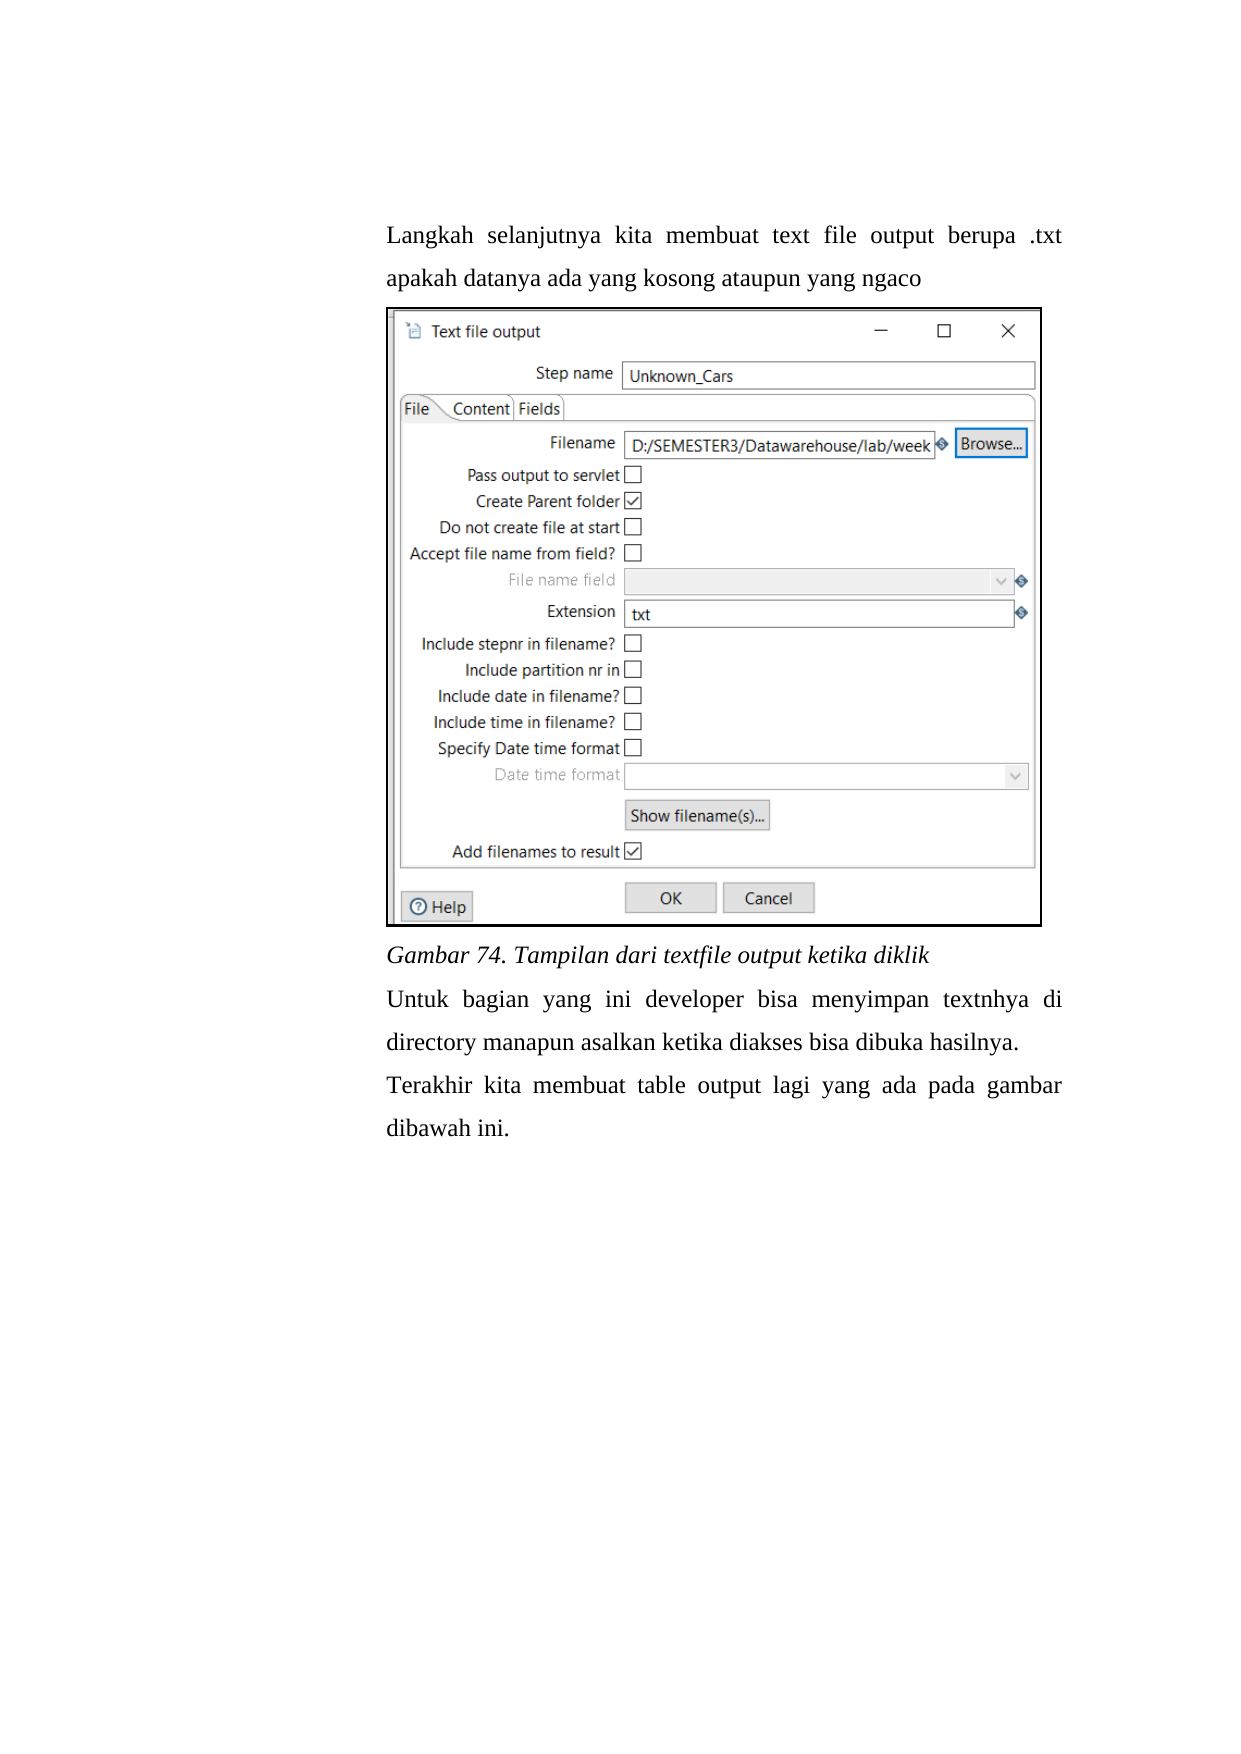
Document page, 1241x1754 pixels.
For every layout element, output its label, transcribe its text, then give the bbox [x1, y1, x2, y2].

list Terakhir kita membuat table output lagi yang ada pada gambar dibawah ini. [386, 1070, 1063, 1142]
picture [388, 309, 1040, 924]
list Gambar 74. Tampilan dari textfile output ketika diklik [386, 941, 1063, 969]
list Untuk bagian yang ini developer bisa menyimpan textnhya di directory manapun asalkan ketika diakses bisa dibuka hasilnya. [386, 984, 1063, 1056]
list Langkah selanjutnya kita membuat text file output berupa .txt apakah datanya ada yang kosong ataupun yang ngaco [386, 220, 1063, 292]
